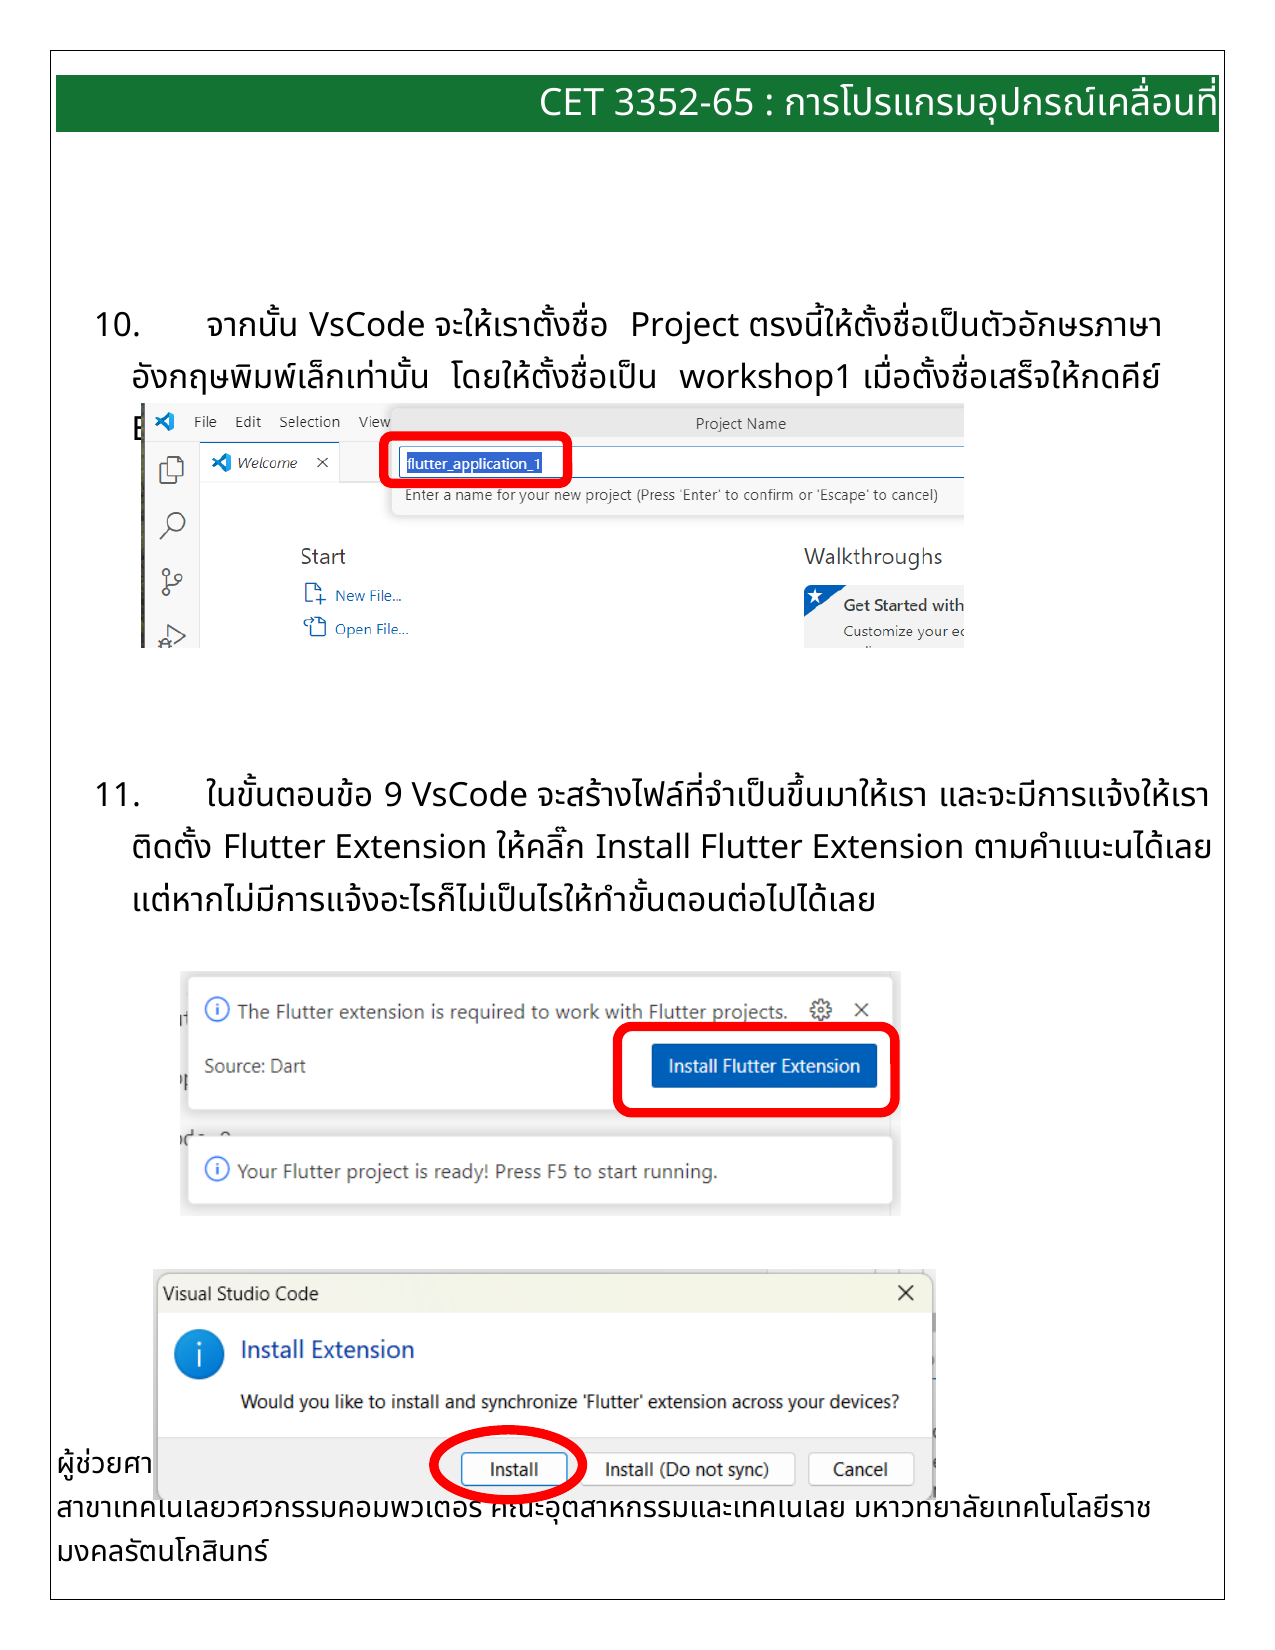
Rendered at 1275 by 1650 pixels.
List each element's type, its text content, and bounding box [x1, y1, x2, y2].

list ในขั้นตอนข้อ 9 VsCode จะสร้างไฟล์ที่จำเป็นขึ้นมาให้เรา และจะมีการแจ้งให้เราติดตั้ง Flutter Extension ให้คลิ๊ก Install Flutter Extension ตามคำแนะนได้เลย แต่หากไม่มีการแจ้งอะไรก็ไม่เป็นไรให้ทำขั้นตอนต่อไปได้เลย [94, 770, 1219, 926]
list จากนั้น VsCode จะให้เราตั้งชื่อ Project ตรงนี้ให้ตั้งชื่อเป็นตัวอักษรภาษาอังกฤษพิมพ์เล็กเท่านั้น โดยให้ตั้งชื่อเป็น workshop1 เมื่อตั้งชื่อเสร็จให้กดคีย์ Enter [94, 301, 1219, 451]
